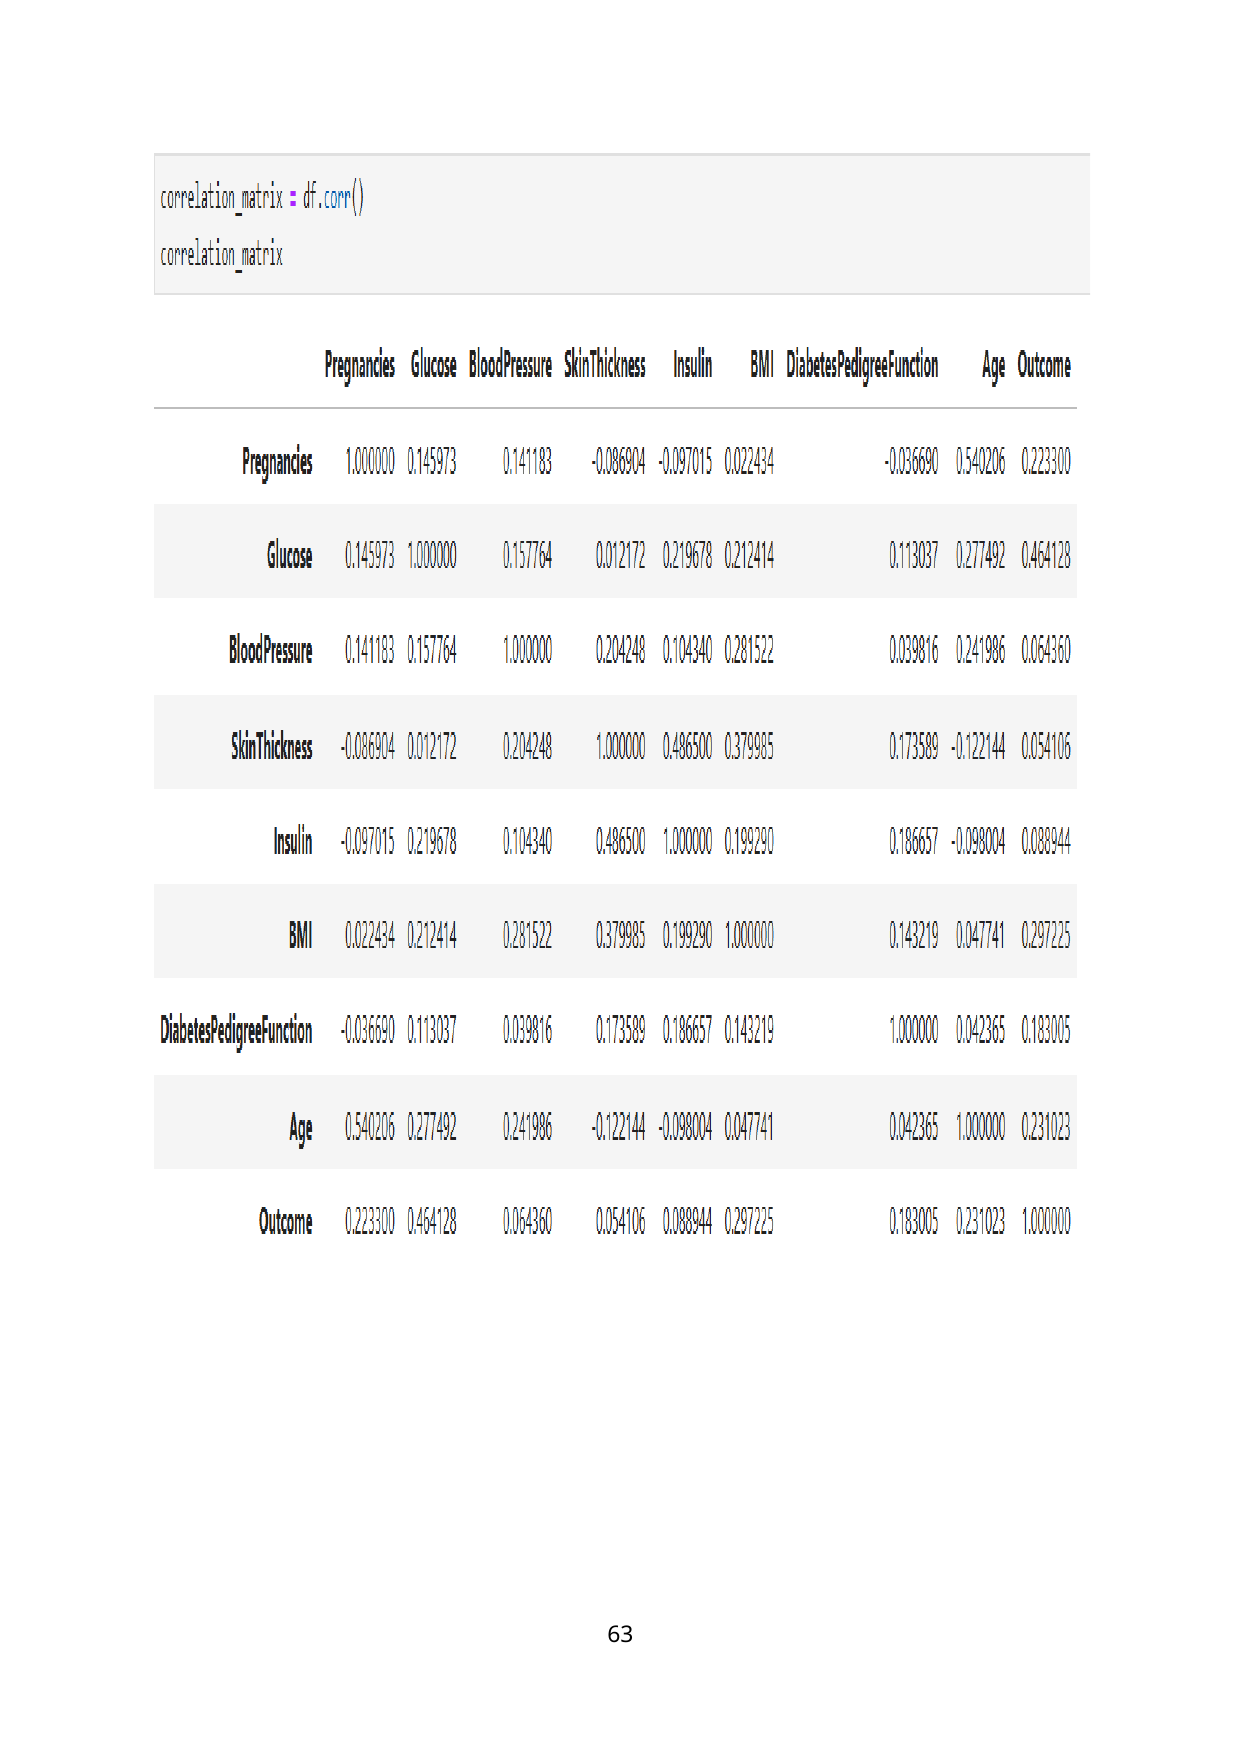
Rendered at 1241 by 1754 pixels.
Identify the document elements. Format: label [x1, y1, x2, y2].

picture [150, 150, 1091, 1294]
